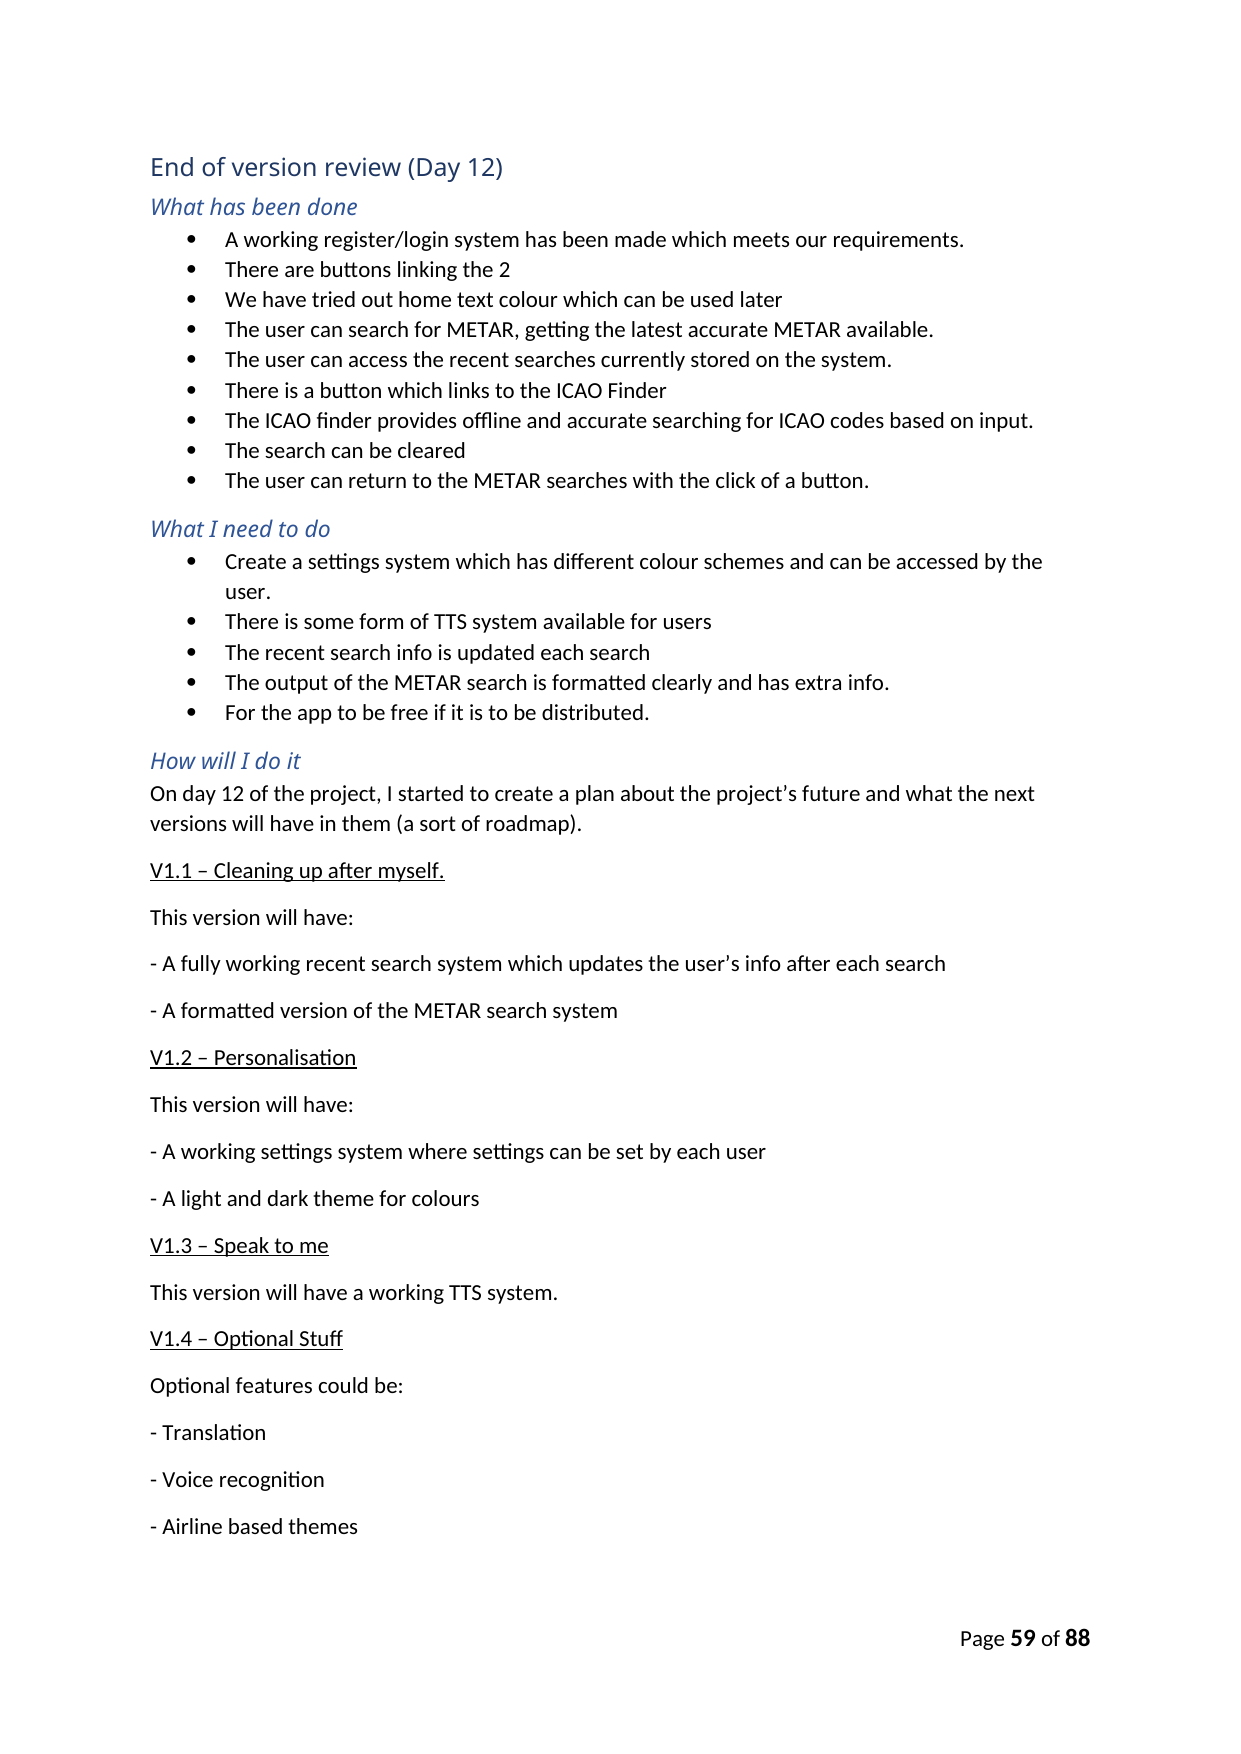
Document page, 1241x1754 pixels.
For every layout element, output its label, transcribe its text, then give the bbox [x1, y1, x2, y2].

subtitle End of version review (Day 12) [150, 150, 1090, 184]
list There are buttons linking the 2 [187, 255, 1090, 283]
list A working register/login system has been made which meets our requirements. [187, 225, 1090, 253]
list The user can search for METAR, getting the latest accurate METAR available. [187, 315, 1090, 343]
list The output of the METAR search is formatted clearly and has extra info. [187, 668, 1090, 696]
text - Voice recognition [150, 1465, 1090, 1493]
list The user can access the recent searches currently stored on the system. [187, 346, 1090, 373]
text Optional features could be: [150, 1371, 1090, 1399]
list The ICAO finder provides offline and accurate searching for ICAO codes based on input. [187, 406, 1090, 434]
list There is a button which links to the ICAO Finder [187, 376, 1090, 404]
text - Airline based themes [150, 1512, 1090, 1540]
list The search can be cleared [187, 436, 1090, 464]
text On day 12 of the project, I started to create a plan about the project’s future and what the next versions will have in them (a sort of roadmap). [150, 779, 1090, 837]
list We have tried out home text colour which can be used later [187, 285, 1090, 313]
text This version will have: [150, 903, 1090, 931]
text - A fully working recent search system which updates the user’s info after each search [150, 949, 1090, 977]
text - A formatted version of the METAR search system [150, 996, 1090, 1024]
text V1.3 – Speak to me [150, 1231, 1090, 1259]
text - A working settings system where settings can be set by each user [150, 1137, 1090, 1165]
text This version will have a working TTS system. [150, 1278, 1090, 1306]
list The recent search info is updated each search [187, 638, 1090, 666]
text V1.4 – Optional Stuff [150, 1324, 1090, 1352]
list Create a settings system which has different colour schemes and can be accessed by the user. [187, 547, 1090, 605]
subtitle What has been done [150, 191, 1090, 222]
text - A light and dark theme for colours [150, 1184, 1090, 1212]
subtitle What I need to do [150, 513, 1090, 544]
list For the app to be free if it is to be distributed. [187, 698, 1090, 726]
list The user can return to the METAR searches with the click of a button. [187, 466, 1090, 494]
list There is some form of TTS system available for users [187, 607, 1090, 635]
subtitle How will I do it [150, 745, 1090, 776]
text - Translation [150, 1418, 1090, 1446]
text V1.2 – Personalisation [150, 1043, 1090, 1071]
text This version will have: [150, 1090, 1090, 1118]
text V1.1 – Cleaning up after myself. [150, 856, 1090, 884]
